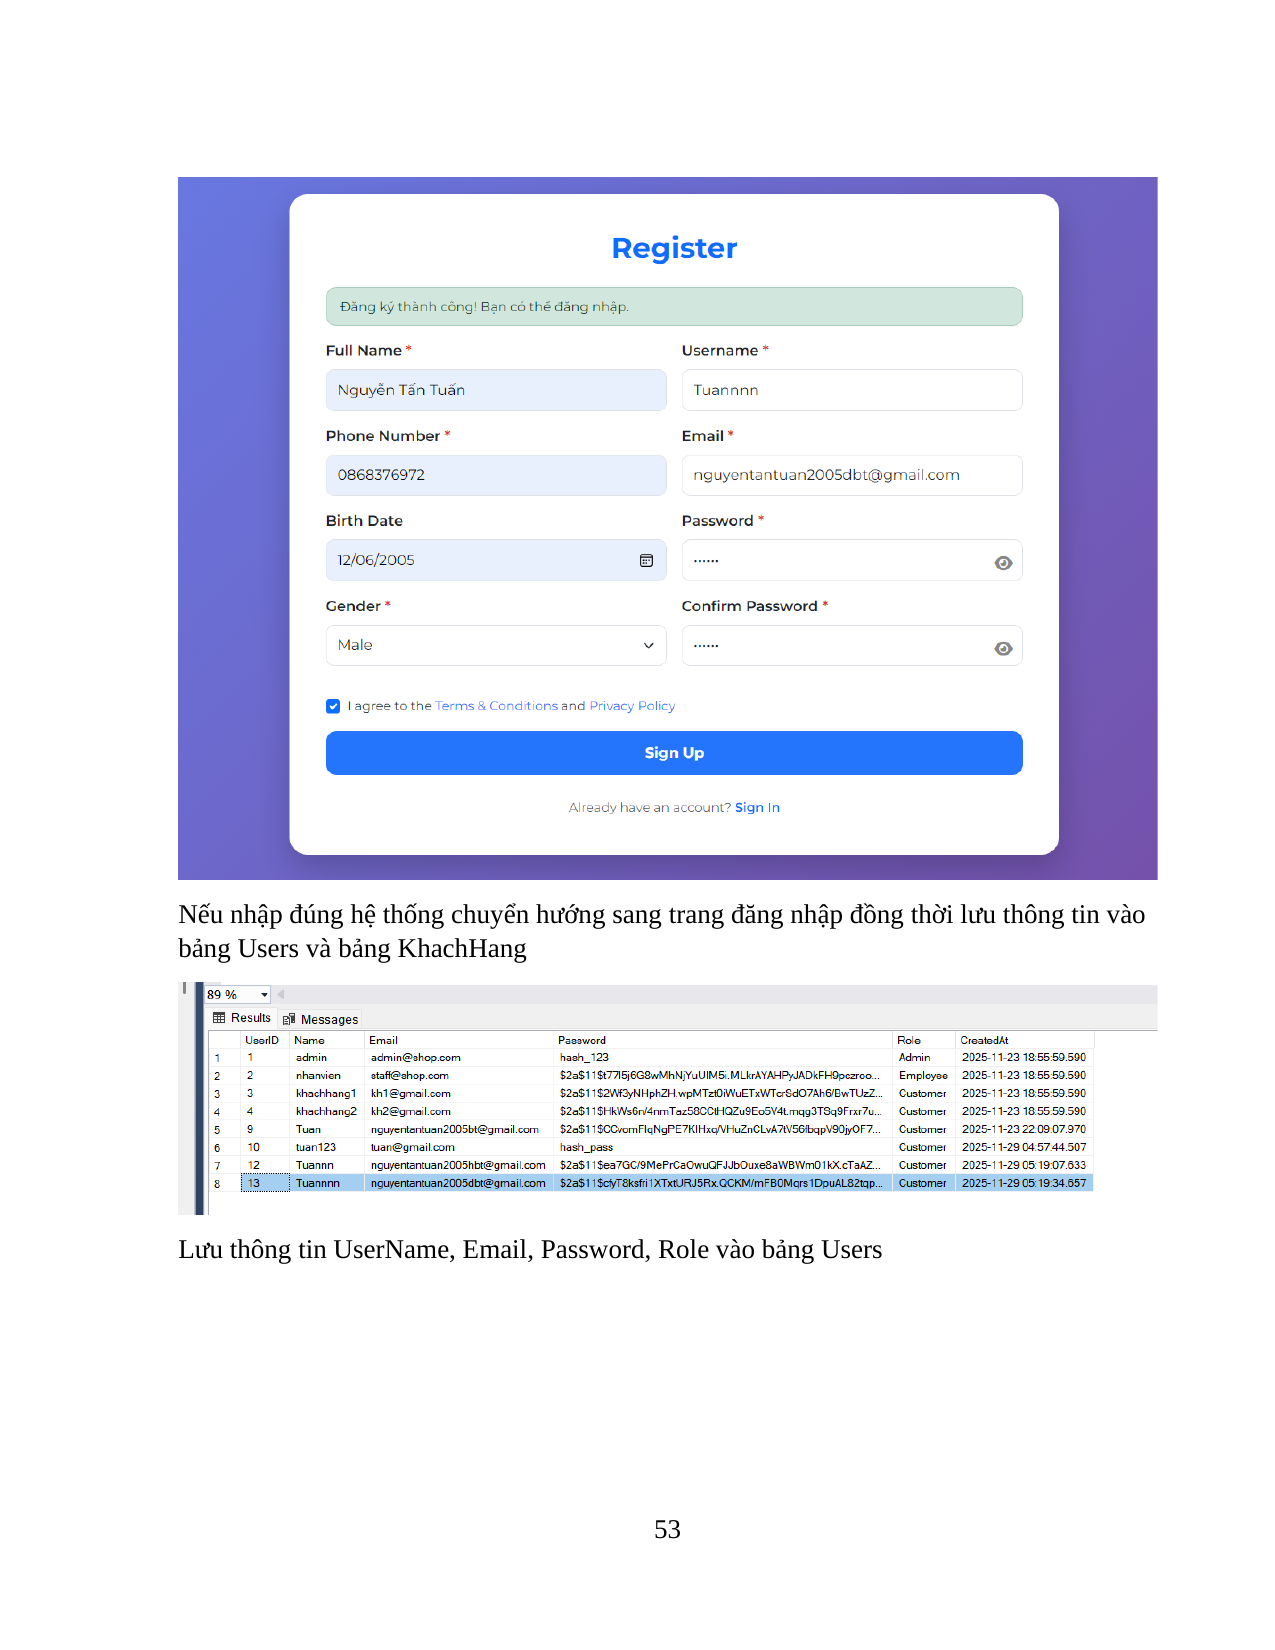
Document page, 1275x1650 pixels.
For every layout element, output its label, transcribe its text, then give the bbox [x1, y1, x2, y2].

picture [178, 982, 1158, 1215]
picture [178, 177, 1158, 880]
text Nếu nhập đúng hệ thống chuyển hướng sang trang đăng nhập đồng thời lưu thông tin vào bảng Users và bảng KhachHang [178, 898, 1157, 963]
text Lưu thông tin UserName, Email, Password, Role vào bảng Users [178, 1233, 1157, 1264]
